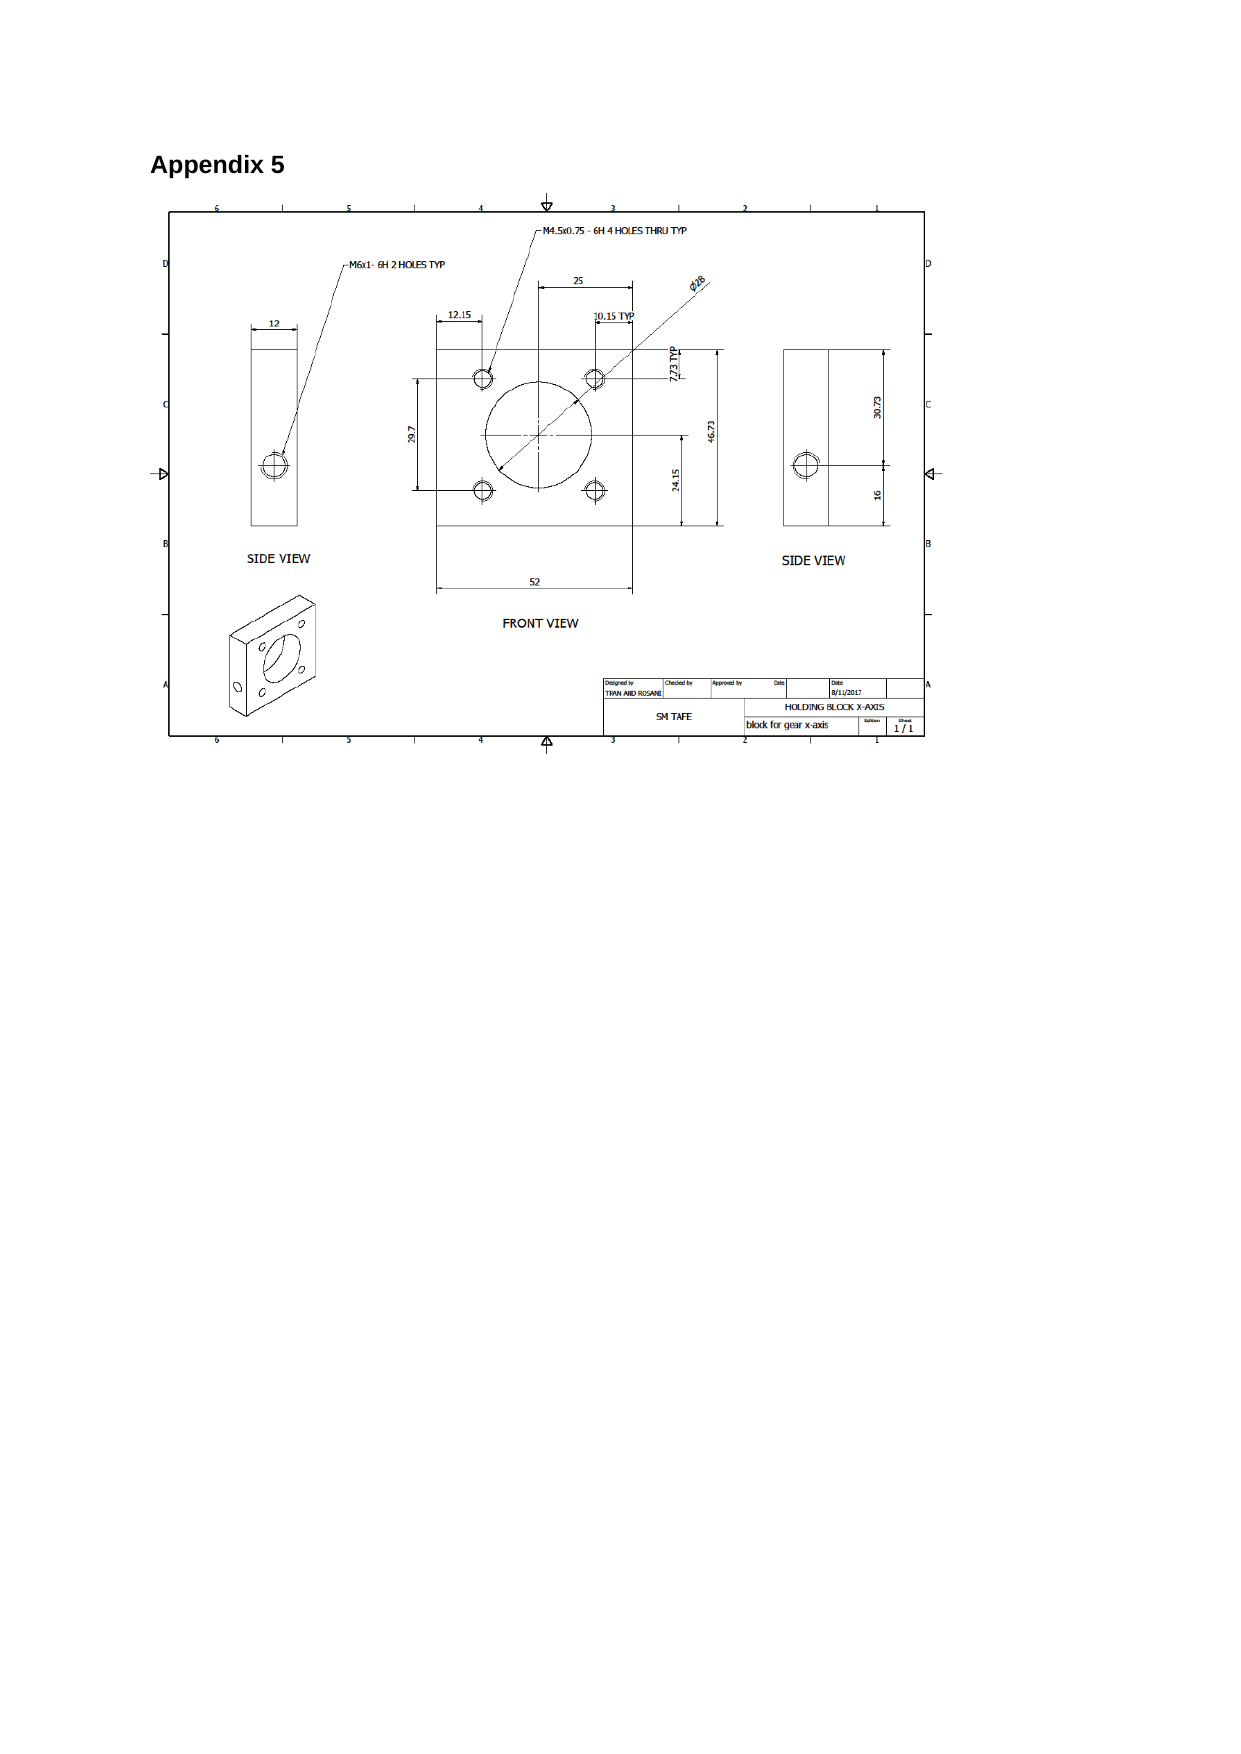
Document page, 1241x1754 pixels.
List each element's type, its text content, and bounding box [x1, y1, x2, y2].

text Appendix 5 [150, 150, 1090, 179]
